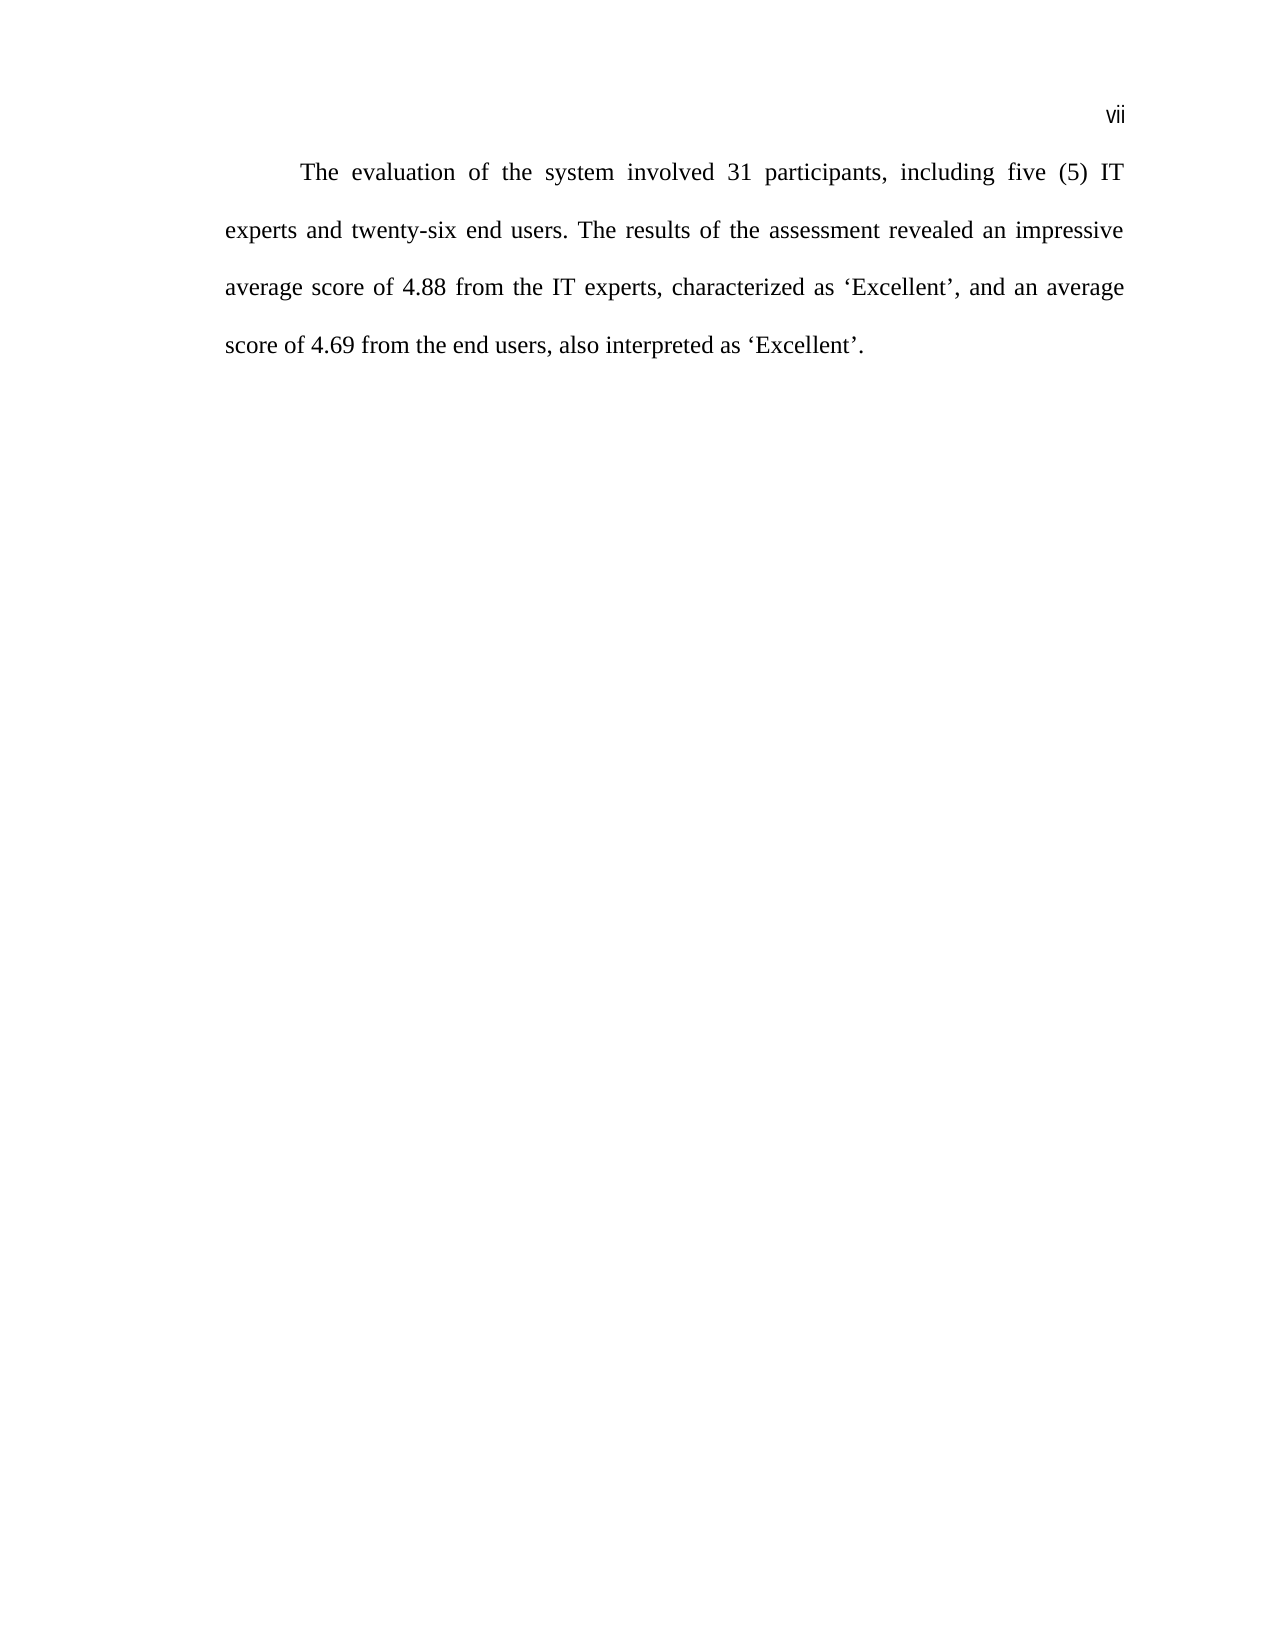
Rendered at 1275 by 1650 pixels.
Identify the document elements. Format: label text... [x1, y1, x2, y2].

text The evaluation of the system involved 31 participants, including five (5) IT experts and twenty-six end users. The results of the assessment revealed an impressive average score of 4.88 from the IT experts, characterized as ‘Excellent’, and an average score of 4.69 from the end users, also interpreted as ‘Excellent’. [225, 157, 1125, 358]
